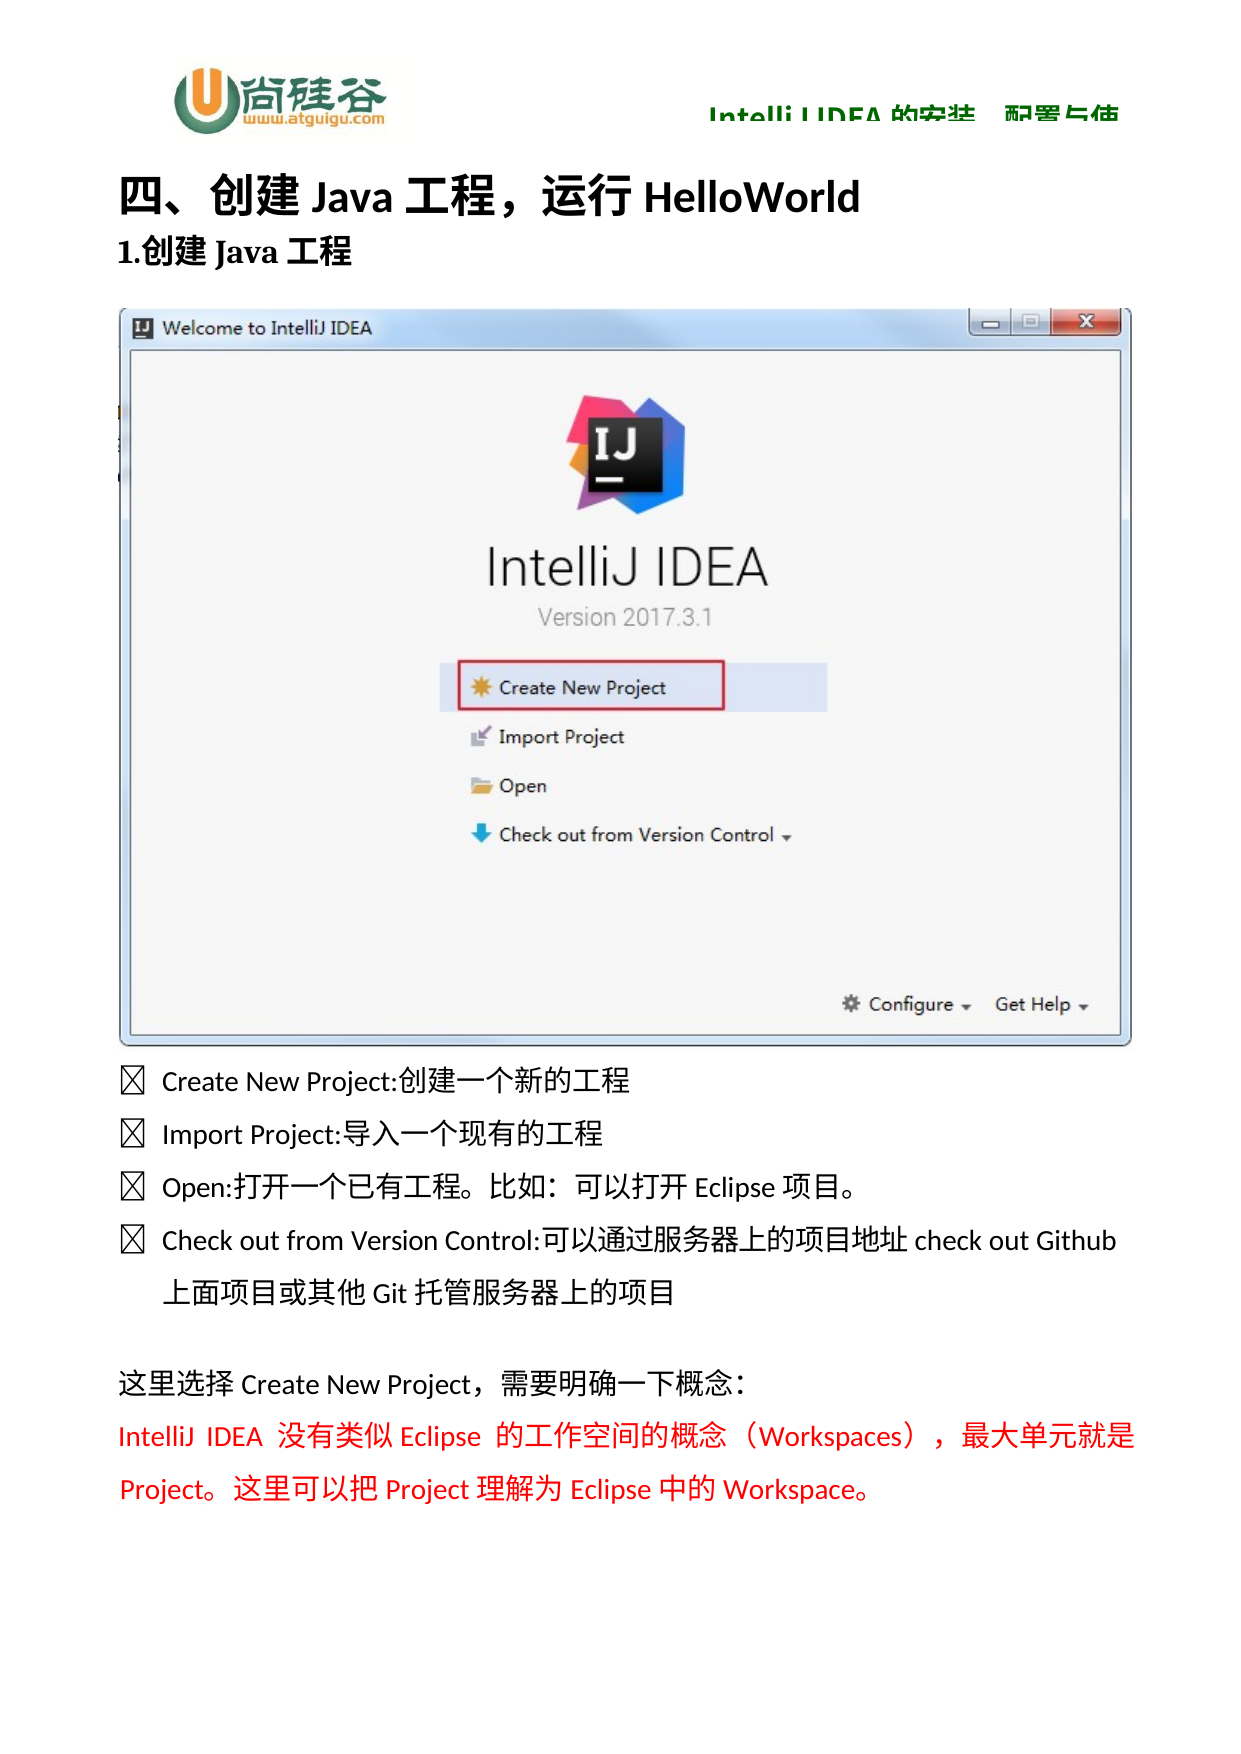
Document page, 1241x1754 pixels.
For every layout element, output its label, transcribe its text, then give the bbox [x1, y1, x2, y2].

subtitle 1.创建 Java 工程 [118, 225, 1213, 273]
text Project。这里可以把 Project 理解为 Eclipse 中的 Workspace。 [119, 1466, 1213, 1508]
picture [118, 308, 1132, 1051]
picture [170, 50, 414, 149]
list Check out from Version Control:可以通过服务器上的项目地址 check out Github [118, 1216, 1213, 1259]
text 这里选择 Create New Project，需要明确一下概念： [118, 1360, 1213, 1403]
text IntelliJ IDEA 没有类似 Eclipse 的工作空间的概念（Workspaces），最大单元就是 [118, 1413, 1213, 1455]
list Import Project:导入一个现有的工程 [118, 1111, 1213, 1153]
text 上面项目或其他 Git 托管服务器上的项目 [162, 1269, 1213, 1312]
subtitle 四、创建 Java 工程，运行 HelloWorld [118, 159, 1213, 225]
list Open:打开一个已有工程。比如：可以打开 Eclipse 项目。 [118, 1164, 1213, 1206]
